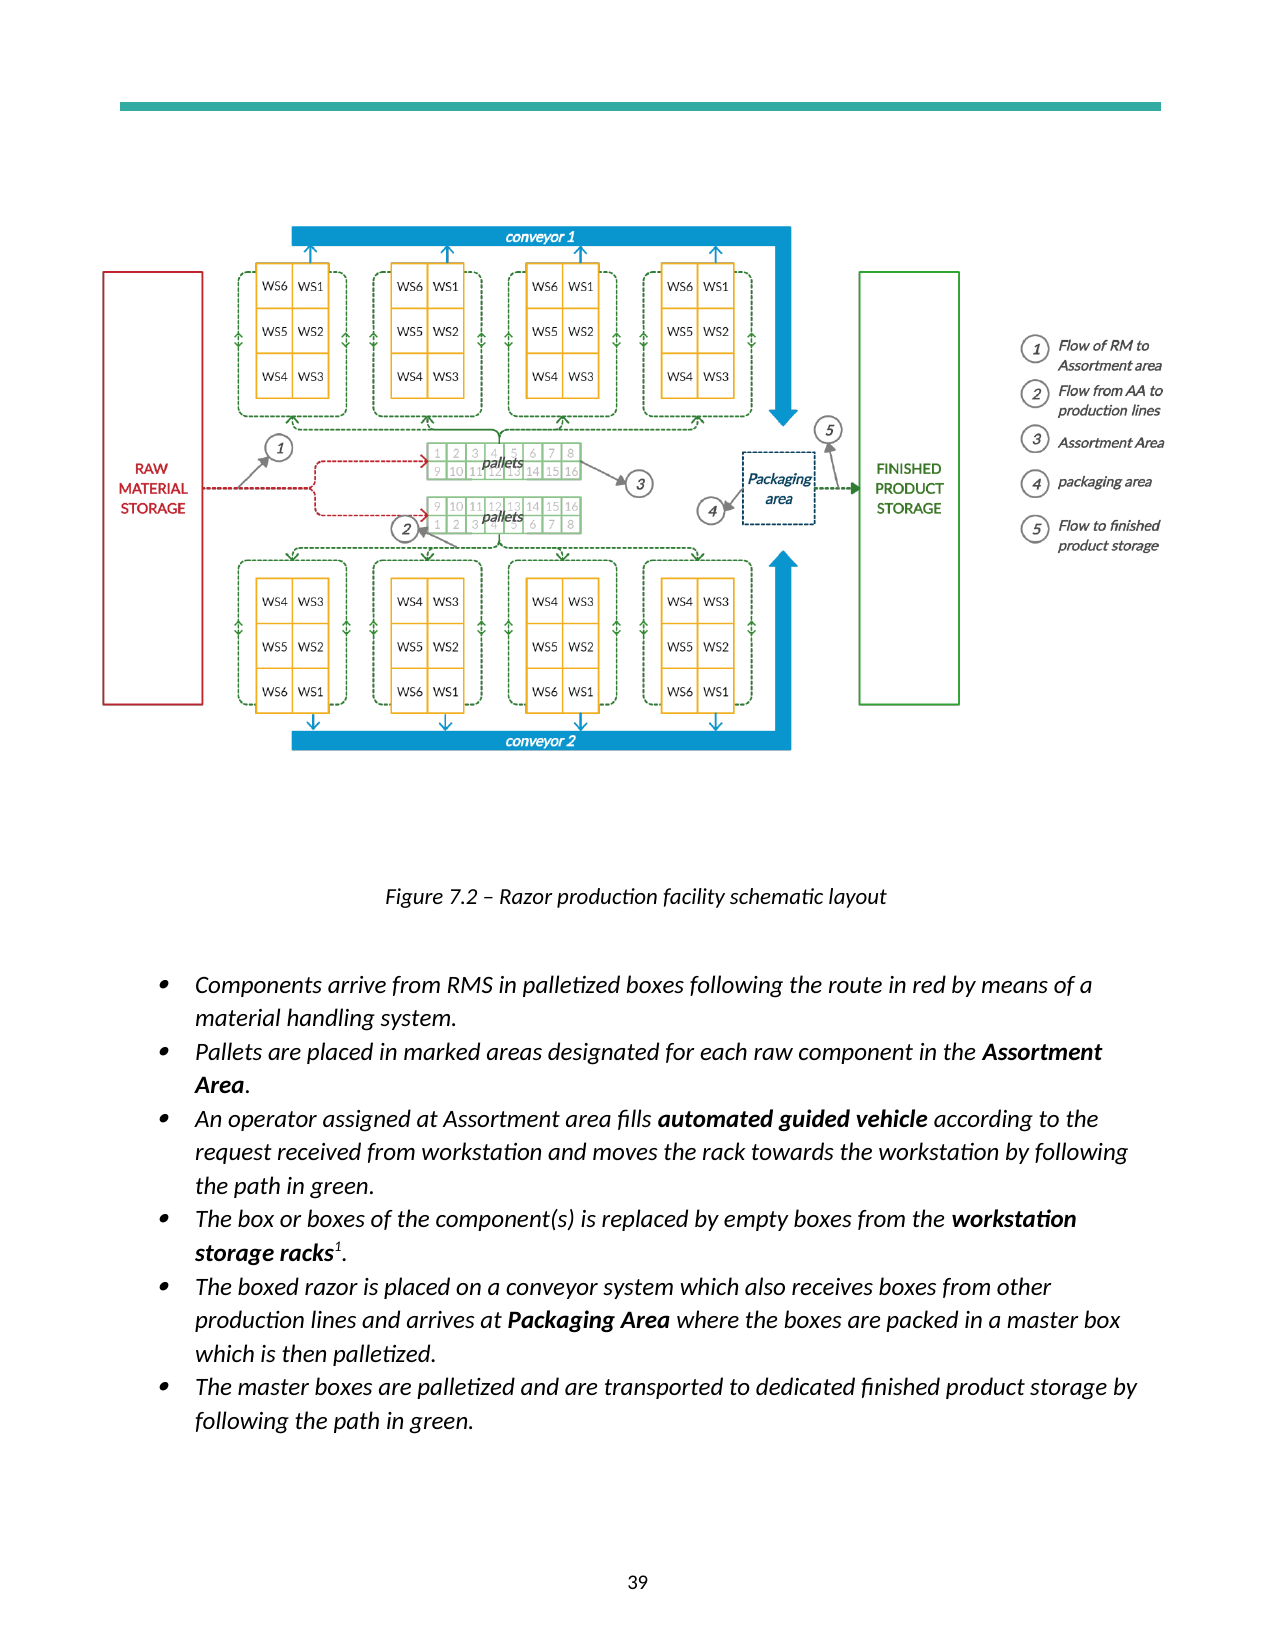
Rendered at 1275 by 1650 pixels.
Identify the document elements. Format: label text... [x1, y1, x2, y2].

list The master boxes are palletized and are transported to dedicated finished product storage by following the path in green. [157, 1371, 1155, 1435]
list An operator assigned at Assortment area fills automated guided vehicle according to the request received from workstation and moves the rack towards the workstation by following the path in green. [157, 1103, 1155, 1201]
picture [86, 208, 1211, 768]
list Pallets are placed in marked areas designated for each raw component in the Assortment Area. [157, 1036, 1155, 1100]
list The boxed razor is placed on a conveyor system which also receives boxes from other production lines and arrives at Packaging Area where the boxes are packed in a master box which is then palletized. [157, 1271, 1155, 1368]
text Figure 7.2 – Razor production facility schematic layout [120, 882, 1155, 910]
list Components arrive from RMS in palletized boxes following the route in red by means of a material handling system. [157, 969, 1155, 1033]
list The box or boxes of the component(s) is replaced by empty boxes from the workstation storage racks1. [157, 1204, 1155, 1268]
